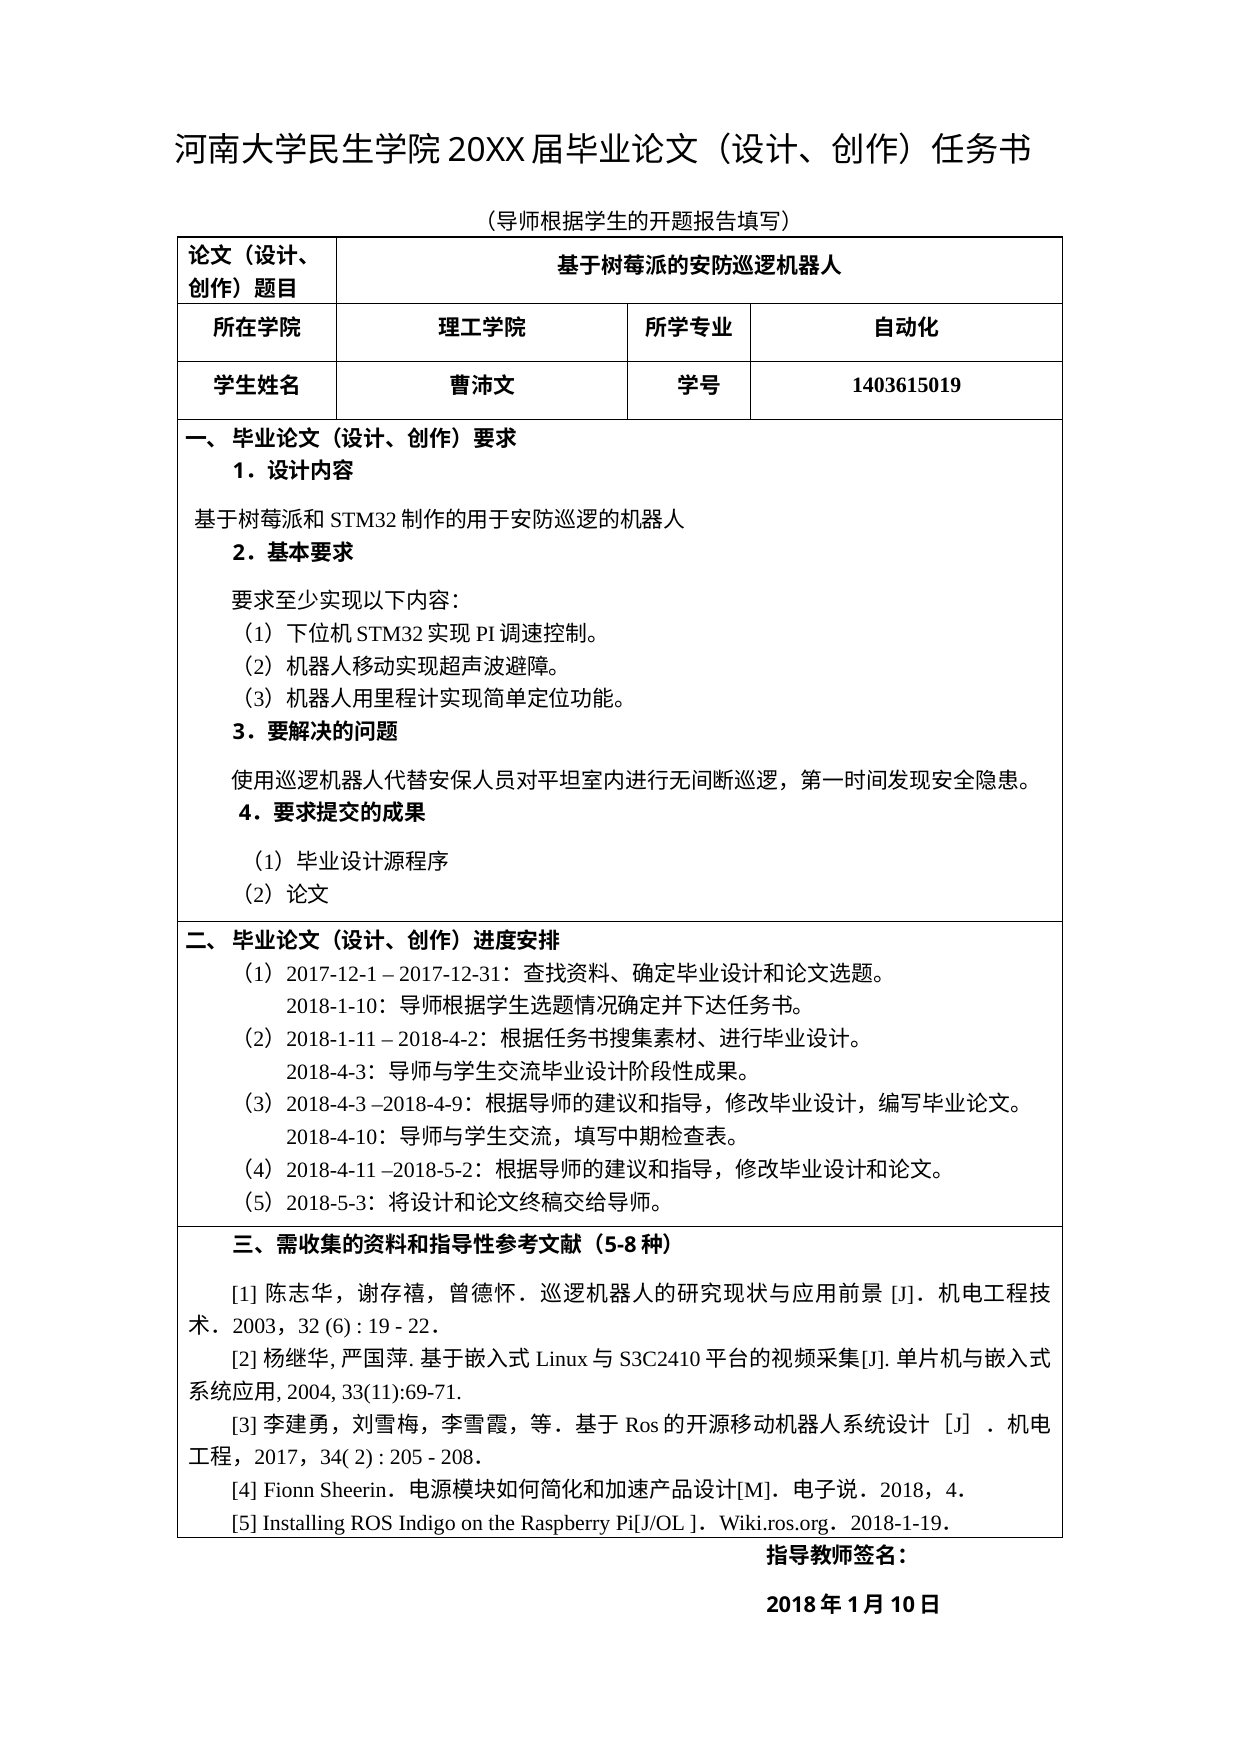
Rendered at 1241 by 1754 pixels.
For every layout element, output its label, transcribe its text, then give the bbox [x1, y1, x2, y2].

table_cell 毕业论文（设计、创作）要求 1．设计内容 基于树莓派和STM32制作的用于安防巡逻的机器人 2．基本要求 要求至少实现以下内容： （1）下位机STM32实现PI调速控制。 （2）机器人移动实现超声波避障。 （3）机器人用里程计实现简单定位功能。 3．要解决的问题 使用巡逻机器人代替安保人员对平坦室内进行无间断巡逻，第一时间发现安全隐患。 4．要求提交的成果 （1）毕业设计源程序 （2）论文 [178, 420, 1062, 921]
table_cell 曹沛文 [337, 362, 627, 419]
table_cell 三、需收集的资料和指导性参考文献（5-8种） [1] 陈志华，谢存禧，曾德怀．巡逻机器人的研究现状与应用前景 [J]．机电工程技术．2003，32 (6) : 19 - 22． [2] 杨继华, 严国萍. 基于嵌入式Linux与S3C2410平台的视频采集[J]. 单片机与嵌入式系统应用, 2004, 33(11):69-71. [3] 李建勇，刘雪梅，李雪霞，等．基于Ros的开源移动机器人系统设计［J］．机电工程，2017，34( 2) : 205 - 208． [4] Fionn Sheerin．电源模块如何简化和加速产品设计[M]．电子说．2018，4． [5] Installing ROS Indigo on the Raspberry Pi[J/OL ]．Wiki.ros.org．2018-1-19． [178, 1227, 1062, 1537]
text 指导教师签名： [153, 1538, 1087, 1571]
table_header 论文（设计、创作）题目 [178, 238, 336, 303]
table_cell 自动化 [751, 304, 1062, 361]
table_cell 学号 [628, 362, 750, 419]
text 河南大学民生学院20XX届毕业论文（设计、创作）任务书 [153, 114, 1087, 179]
table_cell 1403615019 [751, 362, 1062, 419]
table_cell 毕业论文（设计、创作）进度安排 （1）2017-12-1 – 2017-12-31：查找资料、确定毕业设计和论文选题。 2018-1-10：导师根据学生选题情况确定并下达任务书。 （2）2018-1-11 – 2018-4-2：根据任务书搜集素材、进行毕业设计。 2018-4-3：导师与学生交流毕业设计阶段性成果。 （3）2018-4-3 –2018-4-9：根据导师的建议和指导，修改毕业设计，编写毕业论文。 2018-4-10：导师与学生交流，填写中期检查表。 （4）2018-4-11 –2018-5-2：根据导师的建议和指导，修改毕业设计和论文。 （5）2018-5-3：将设计和论文终稿交给导师。 [178, 922, 1062, 1226]
table_cell 理工学院 [337, 304, 627, 361]
text 2018年1月10日 [153, 1587, 1087, 1619]
table_cell 所在学院 [178, 304, 336, 361]
text （导师根据学生的开题报告填写） [153, 204, 1087, 236]
table_cell 所学专业 [628, 304, 750, 361]
table_cell 学生姓名 [178, 362, 336, 419]
table_header 基于树莓派的安防巡逻机器人 [337, 238, 1062, 303]
